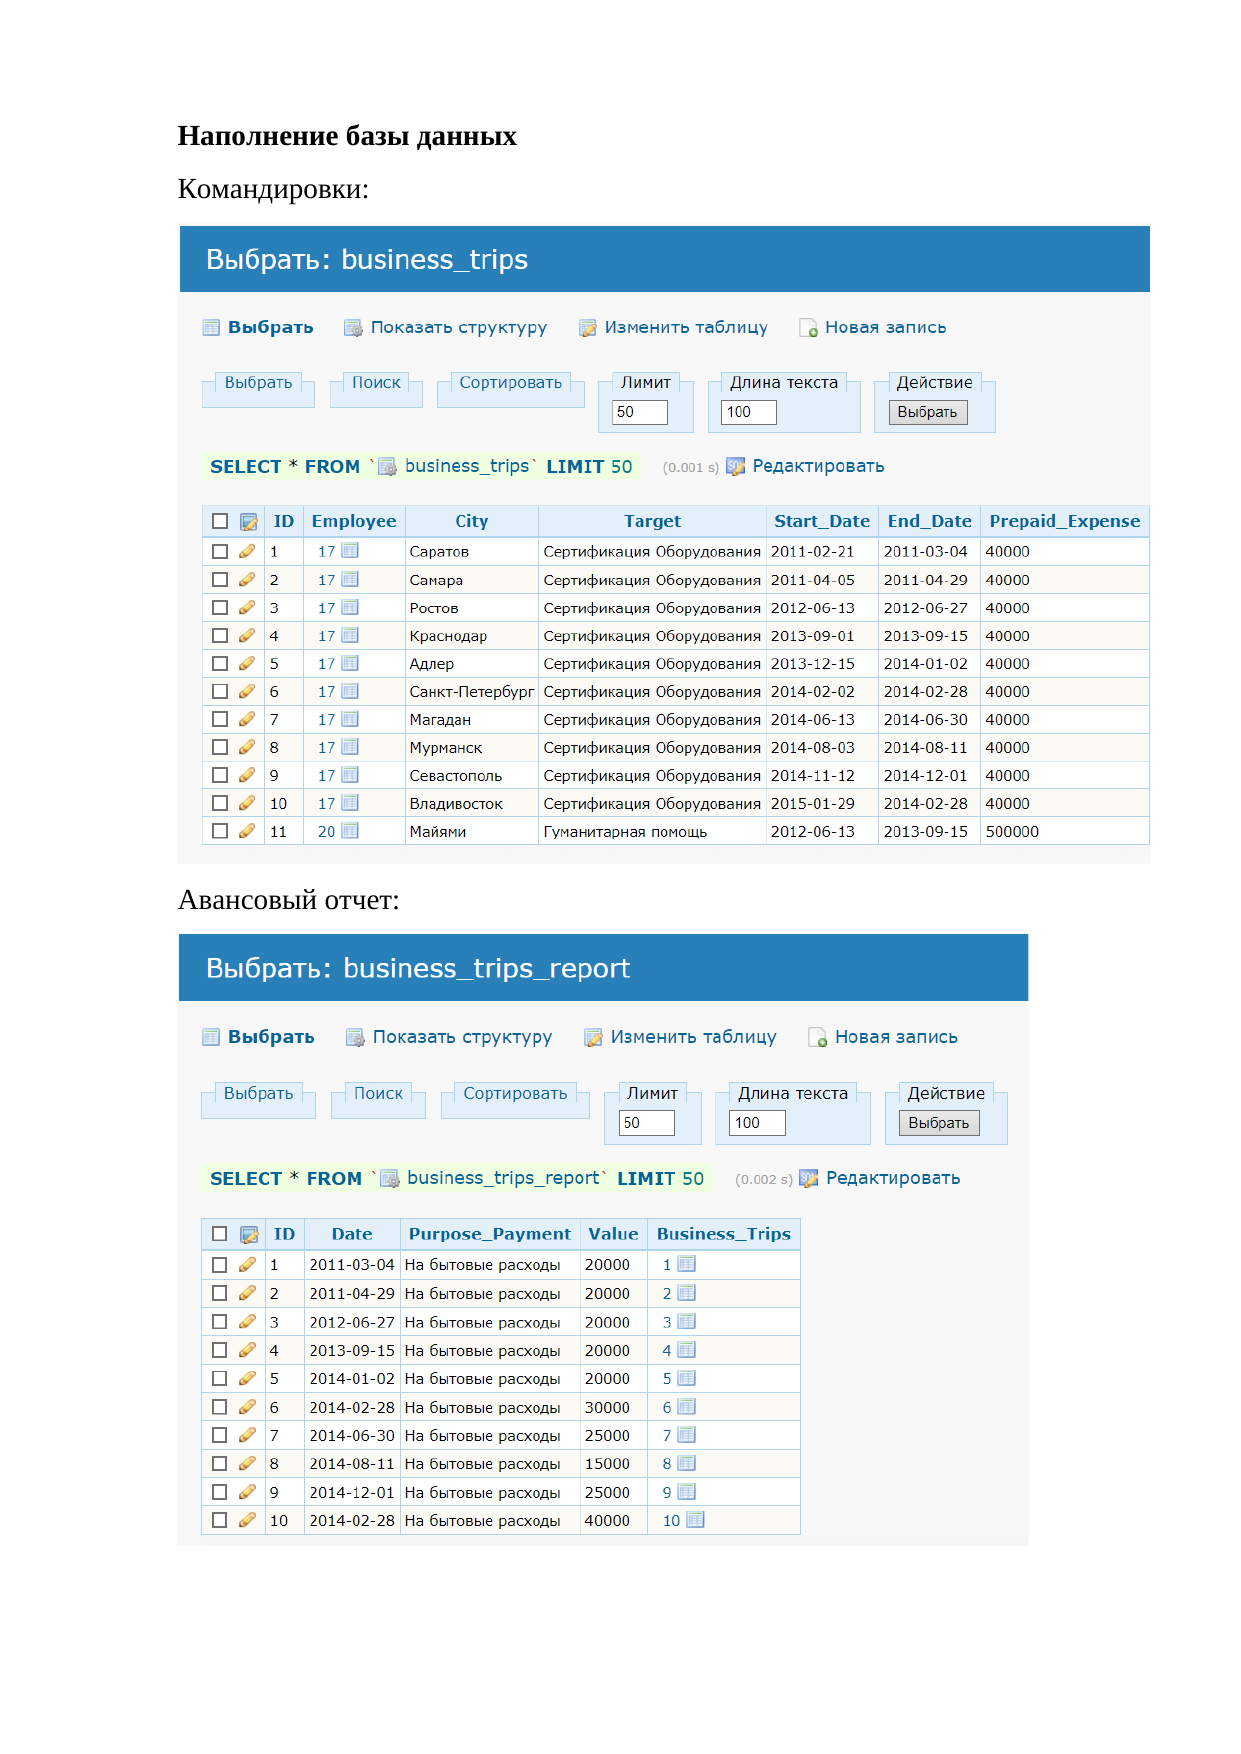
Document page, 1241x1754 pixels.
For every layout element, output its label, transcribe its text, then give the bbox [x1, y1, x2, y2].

text Командировки: [177, 171, 1152, 204]
picture [177, 934, 1029, 1546]
text Авансовый отчет: [177, 882, 1152, 916]
picture [177, 223, 1151, 864]
text Наполнение базы данных [177, 118, 1152, 152]
